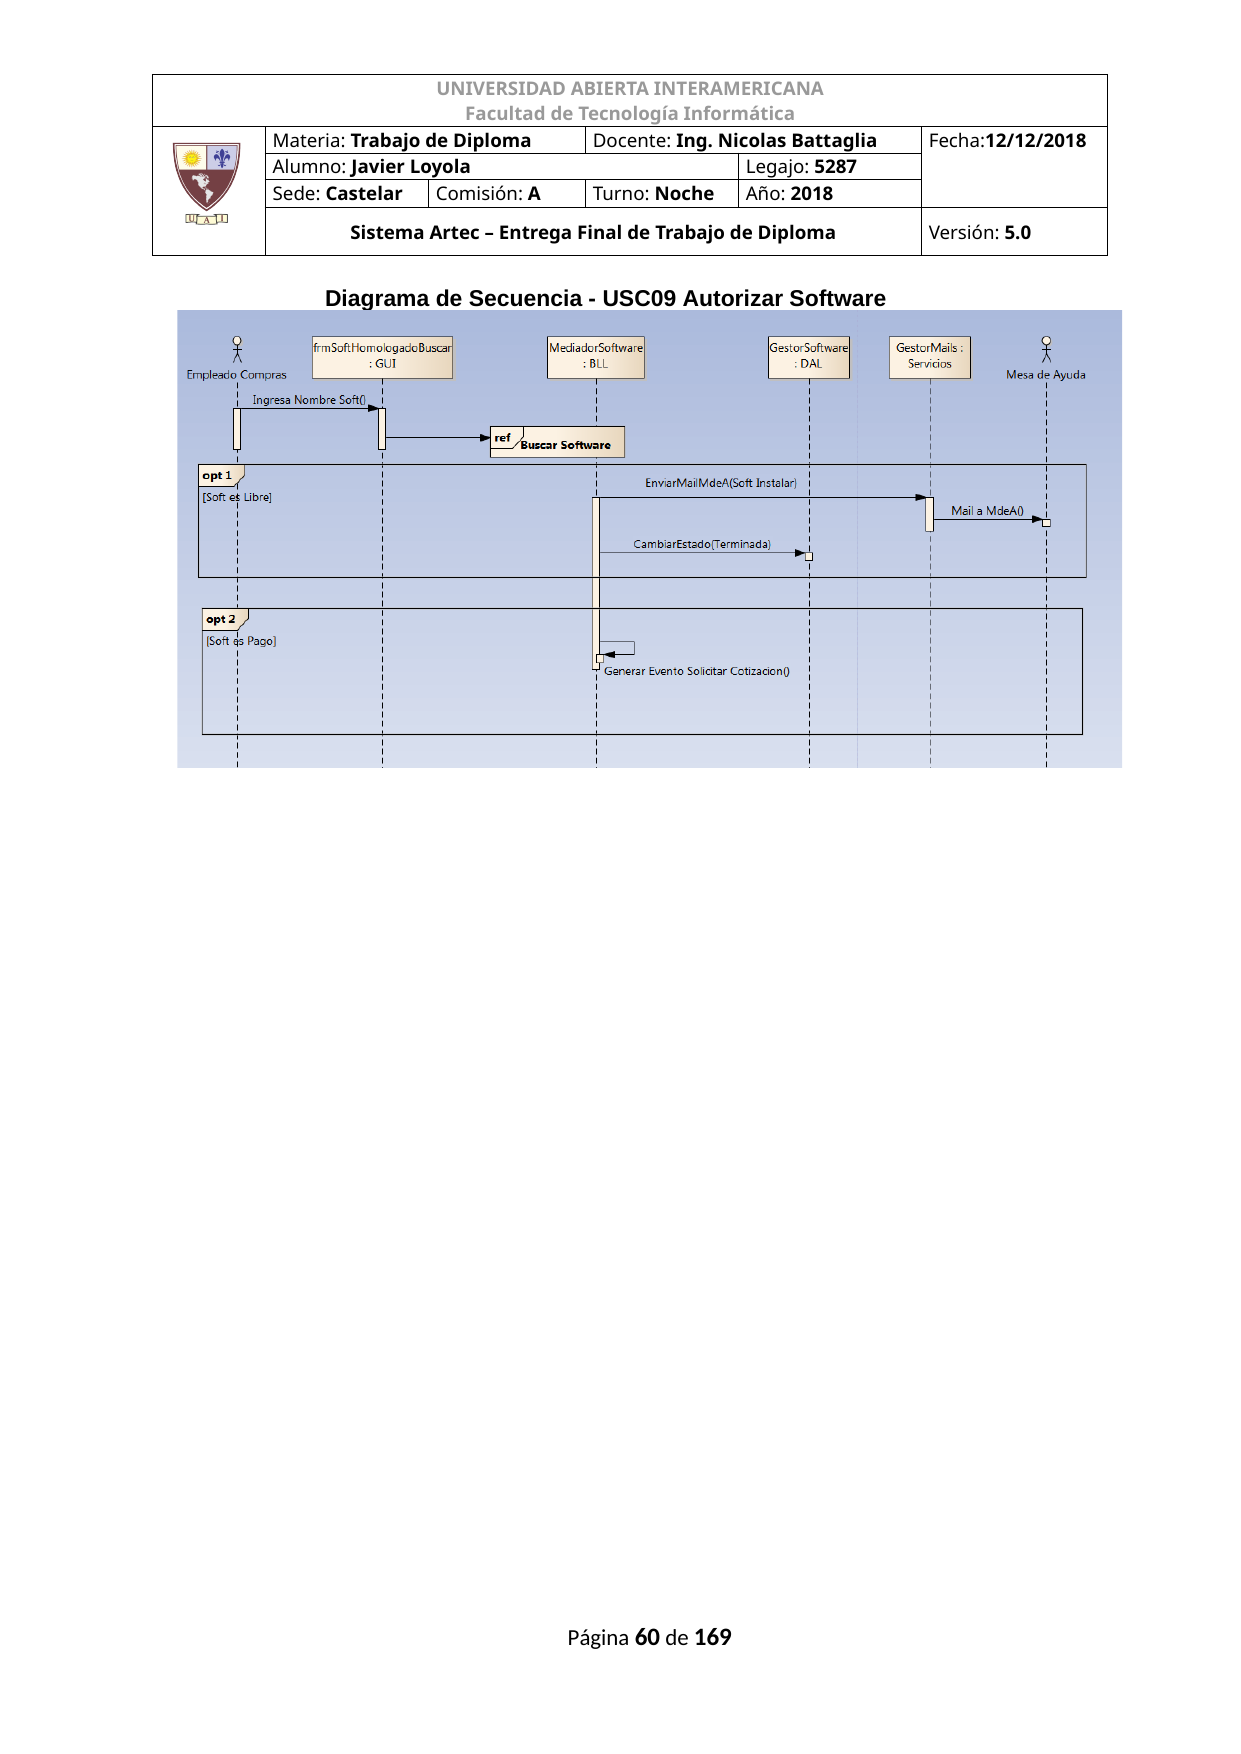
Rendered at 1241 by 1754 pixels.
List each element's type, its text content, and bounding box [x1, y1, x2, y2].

picture [157, 136, 257, 228]
picture [177, 310, 1123, 768]
text Diagrama de Secuencia - USC09 Autorizar Software [251, 284, 1122, 310]
